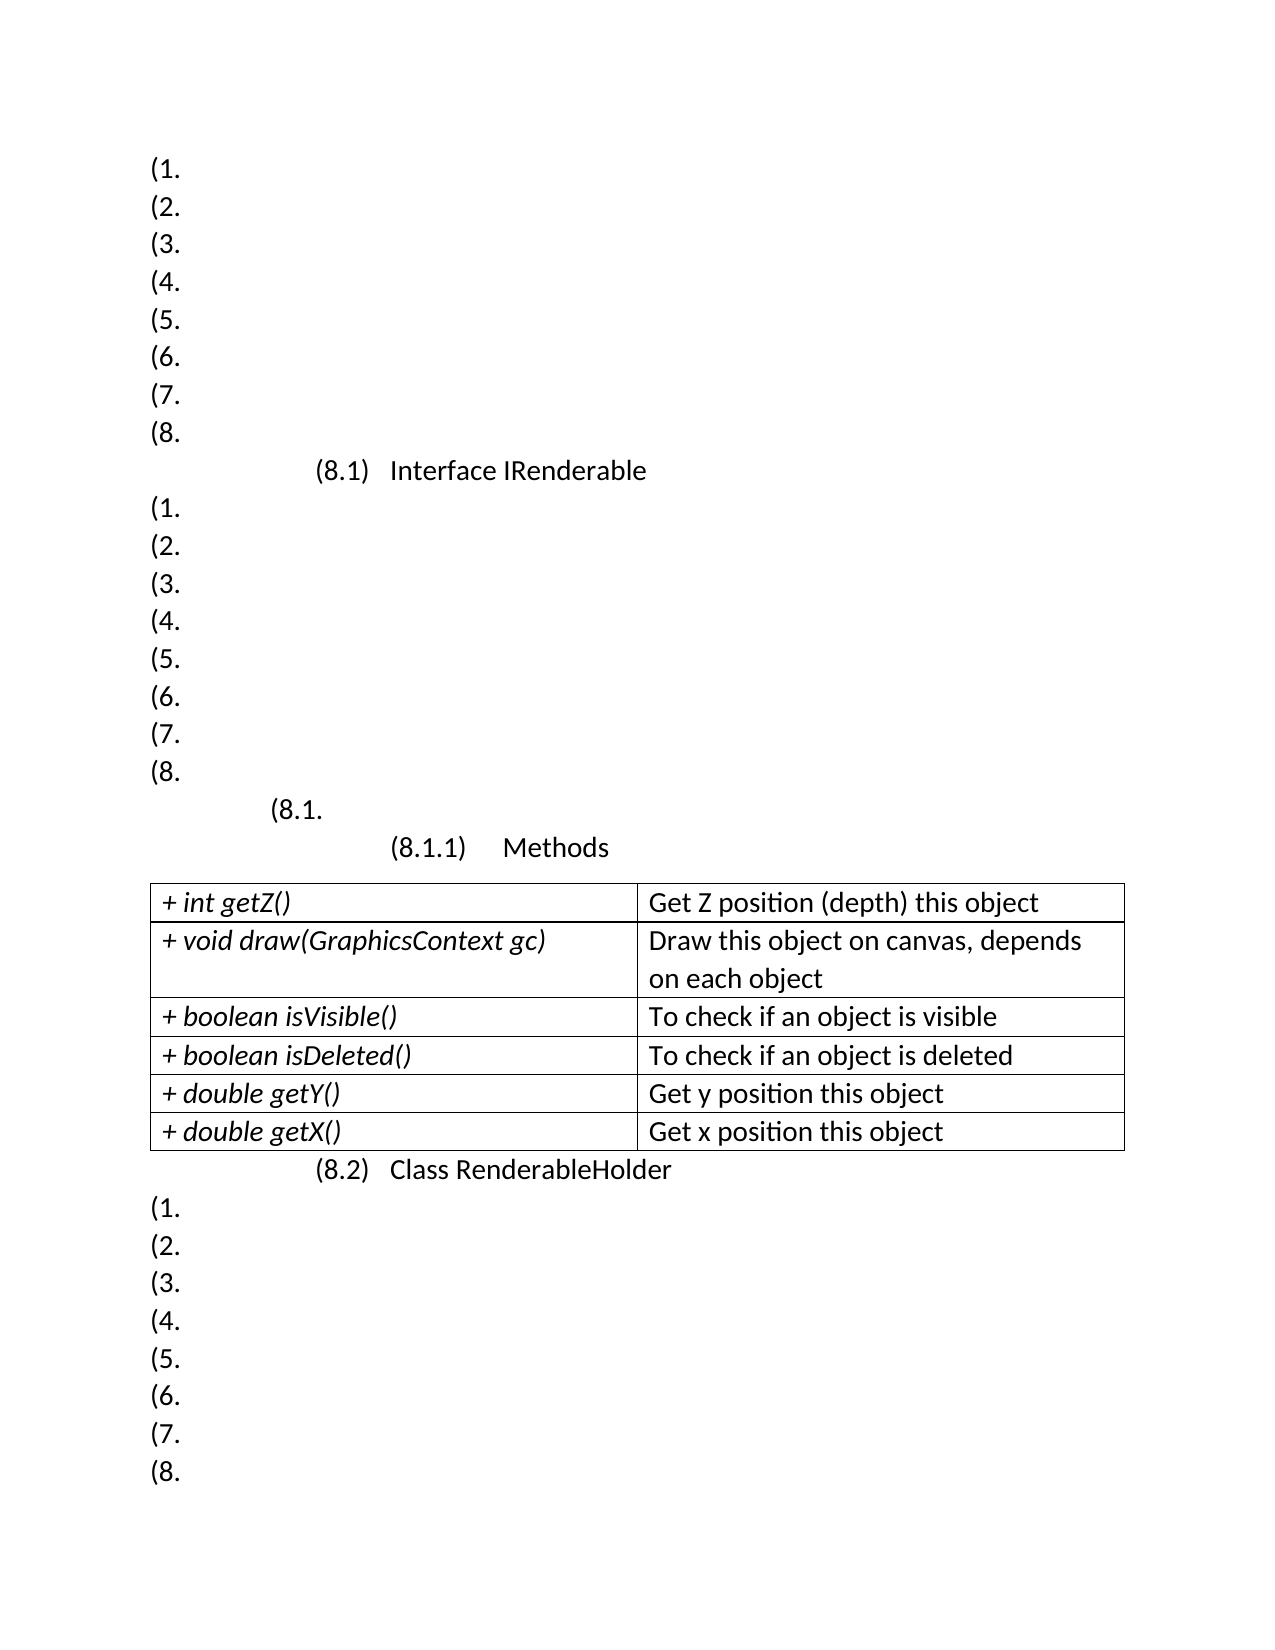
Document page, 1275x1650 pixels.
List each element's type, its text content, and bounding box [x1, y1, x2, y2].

table_cell + double getX() [151, 1113, 637, 1150]
table_cell To check if an object is visible [638, 998, 1124, 1036]
table_cell Draw this object on canvas, depends on each object [638, 923, 1124, 997]
table_cell Get y position this object [638, 1075, 1124, 1112]
table_cell + double getY() [151, 1075, 637, 1112]
table_header Get Z position (depth) this object [638, 884, 1124, 921]
table_cell + boolean isDeleted() [151, 1037, 637, 1074]
table_cell + boolean isVisible() [151, 998, 637, 1036]
table_cell + void draw(GraphicsContext gc) [151, 923, 637, 997]
table_cell To check if an object is deleted [638, 1037, 1124, 1074]
list Class RenderableHolder [315, 1151, 1125, 1187]
table_header + int getZ() [151, 884, 637, 921]
list Methods [390, 829, 1125, 864]
list Interface IRenderable [315, 452, 1125, 487]
table_cell Get x position this object [638, 1113, 1124, 1150]
